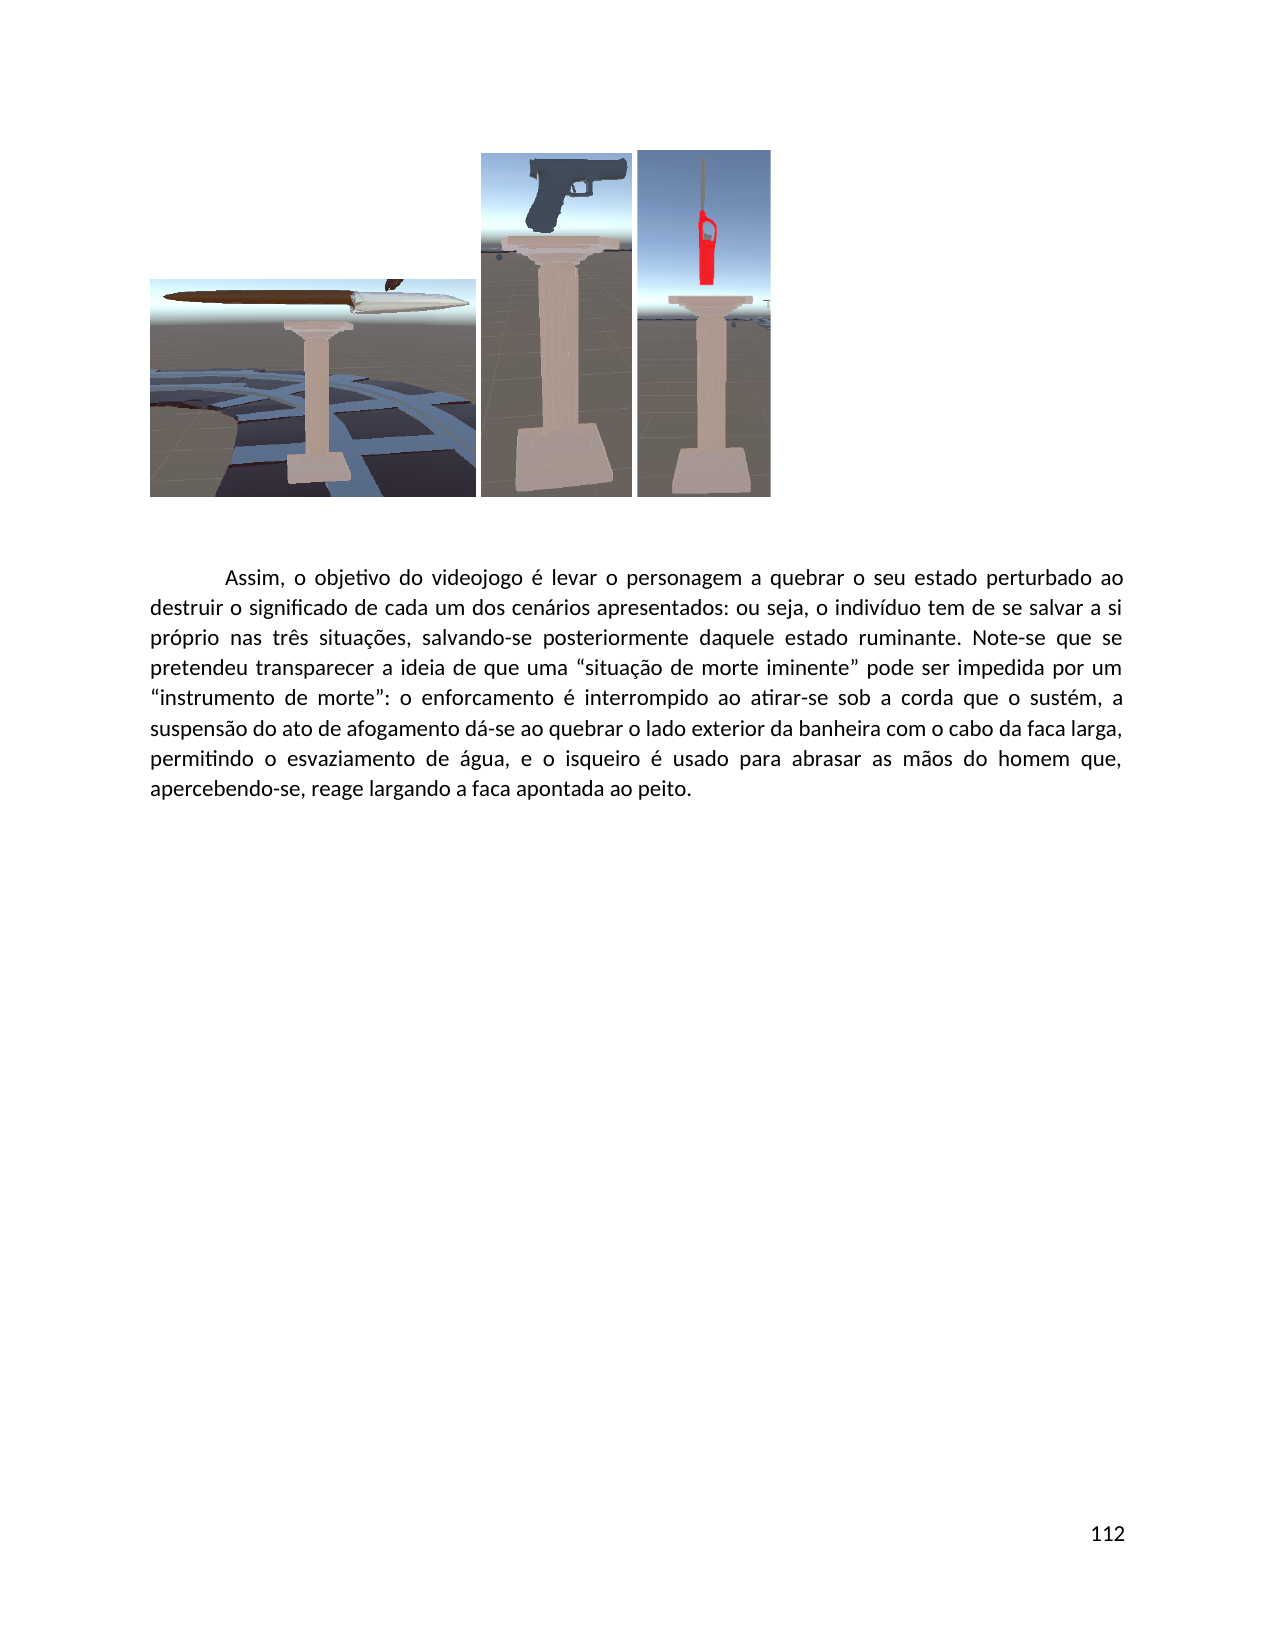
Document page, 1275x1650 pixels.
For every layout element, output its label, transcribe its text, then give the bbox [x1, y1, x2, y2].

picture [150, 279, 476, 497]
picture [481, 153, 632, 497]
picture [637, 150, 771, 497]
text Assim, o objetivo do videojogo é levar o personagem a quebrar o seu estado perturbado ao destruir o significado de cada um dos cenários apresentados: ou seja, o indivíduo tem de se salvar a si próprio nas três situações, salvando-se posteriormente daquele estado ruminante. Note-se que se pretendeu transparecer a ideia de que uma “situação de morte iminente” pode ser impedida por um “instrumento de morte”: o enforcamento é interrompido ao atirar-se sob a corda que o sustém, a suspensão do ato de afogamento dá-se ao quebrar o lado exterior da banheira com o cabo da faca larga, permitindo o esvaziamento de água, e o isqueiro é usado para abrasar as mãos do homem que, apercebendo-se, reage largando a faca apontada ao peito. [150, 563, 1125, 802]
